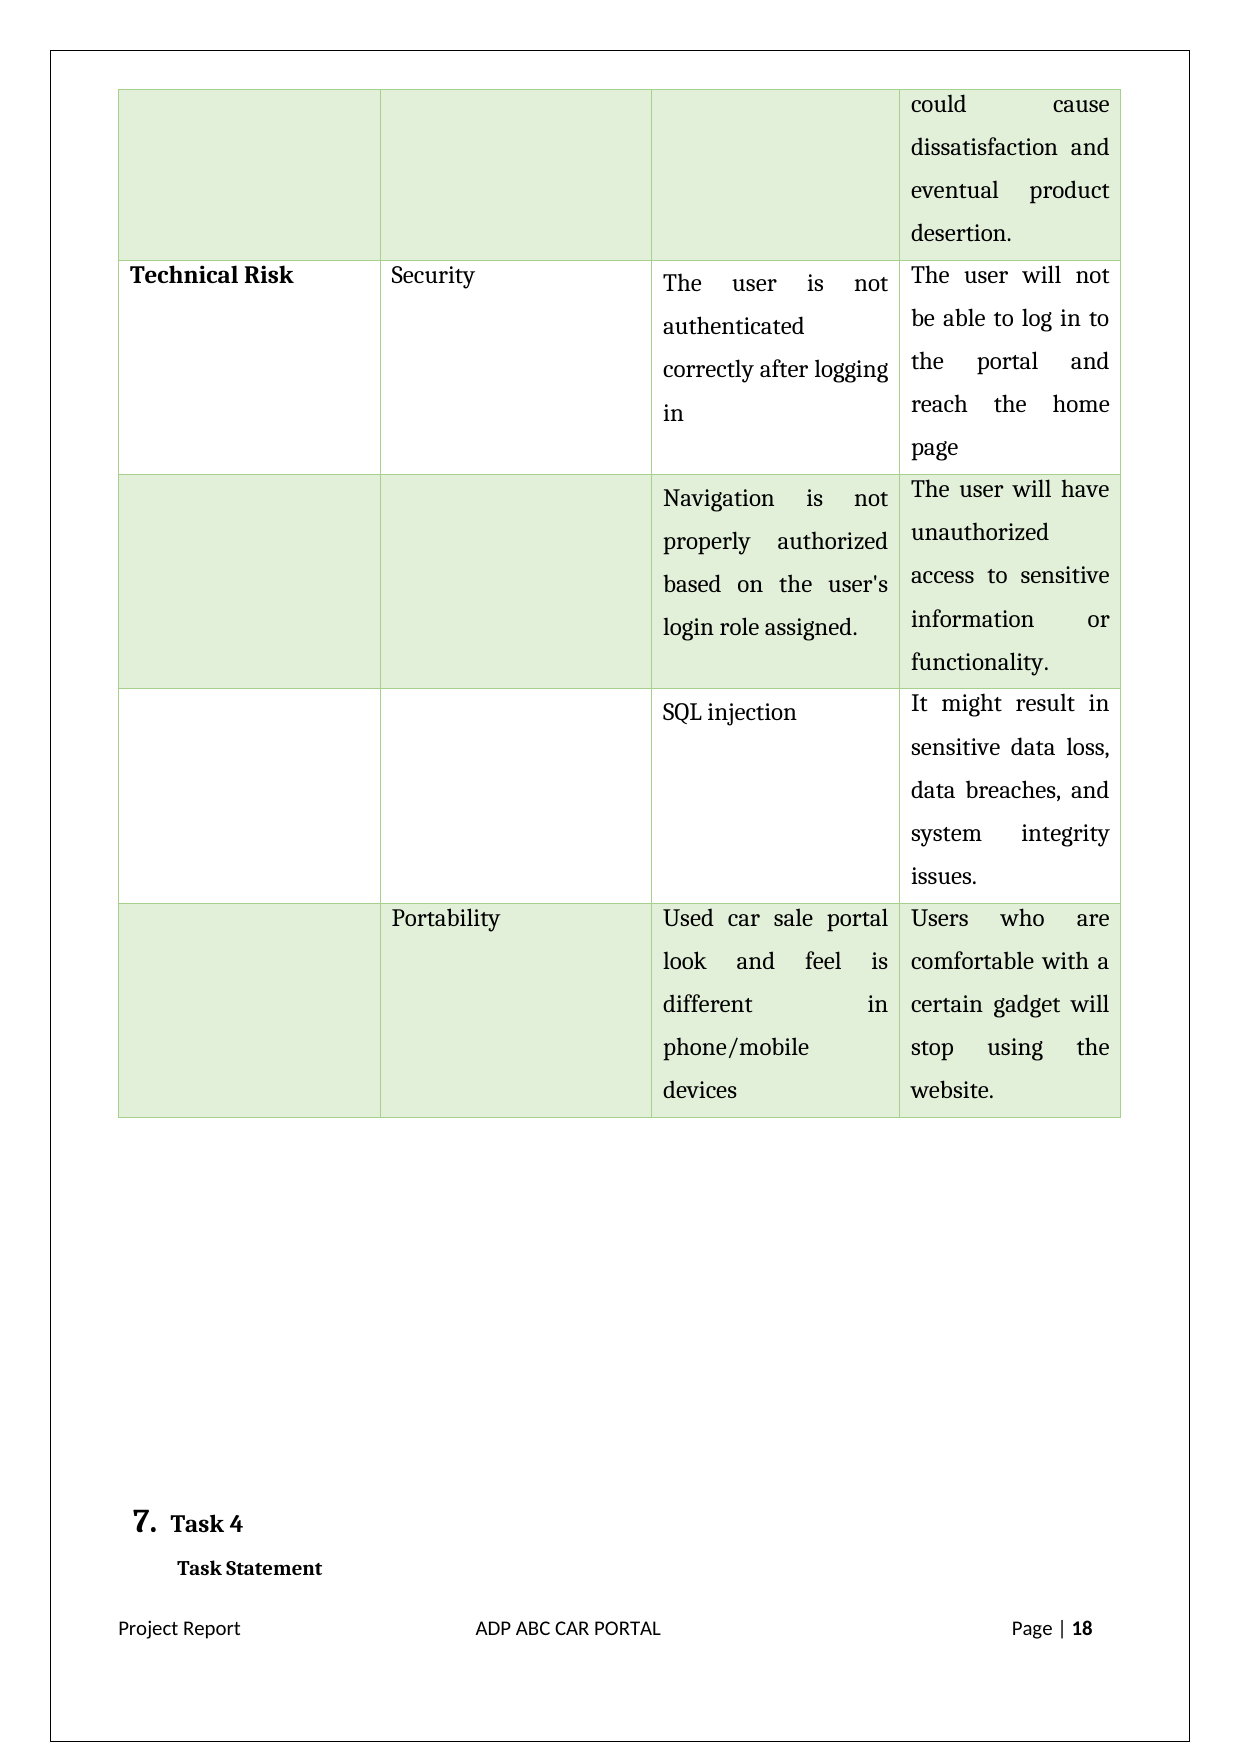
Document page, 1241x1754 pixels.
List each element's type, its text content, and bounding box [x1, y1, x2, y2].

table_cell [900, 90, 1120, 260]
table_cell Portability [381, 904, 651, 1117]
table_cell Used car sale portal look and feel is different in phone/mobile devices [652, 904, 899, 1117]
table_cell [381, 475, 651, 688]
table_cell The user is not authenticated correctly after logging in [652, 261, 899, 474]
table_cell The user will have unauthorized access to sensitive information or functionality. [900, 475, 1120, 688]
text Task 4 [133, 1503, 1122, 1541]
table_cell [119, 475, 380, 688]
table_cell [119, 689, 380, 903]
table_cell Usability [381, 90, 651, 260]
table_cell [381, 689, 651, 903]
table_cell The user will not be able to log in to the portal and reach the home page [900, 261, 1120, 474]
table_cell Navigation is not properly authorized based on the user's login role assigned. [652, 475, 899, 688]
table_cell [652, 90, 899, 260]
table_cell SQL injection [652, 689, 899, 903]
text Task Statement [177, 1553, 1122, 1581]
table_cell Security [381, 261, 651, 474]
table_cell [119, 90, 380, 260]
table_cell Technical Risk [119, 261, 380, 474]
table_cell It might result in sensitive data loss, data breaches, and system integrity issues. [900, 689, 1120, 903]
table_cell [119, 904, 380, 1117]
table_cell Users who are comfortable with a certain gadget will stop using the website. [900, 904, 1120, 1117]
